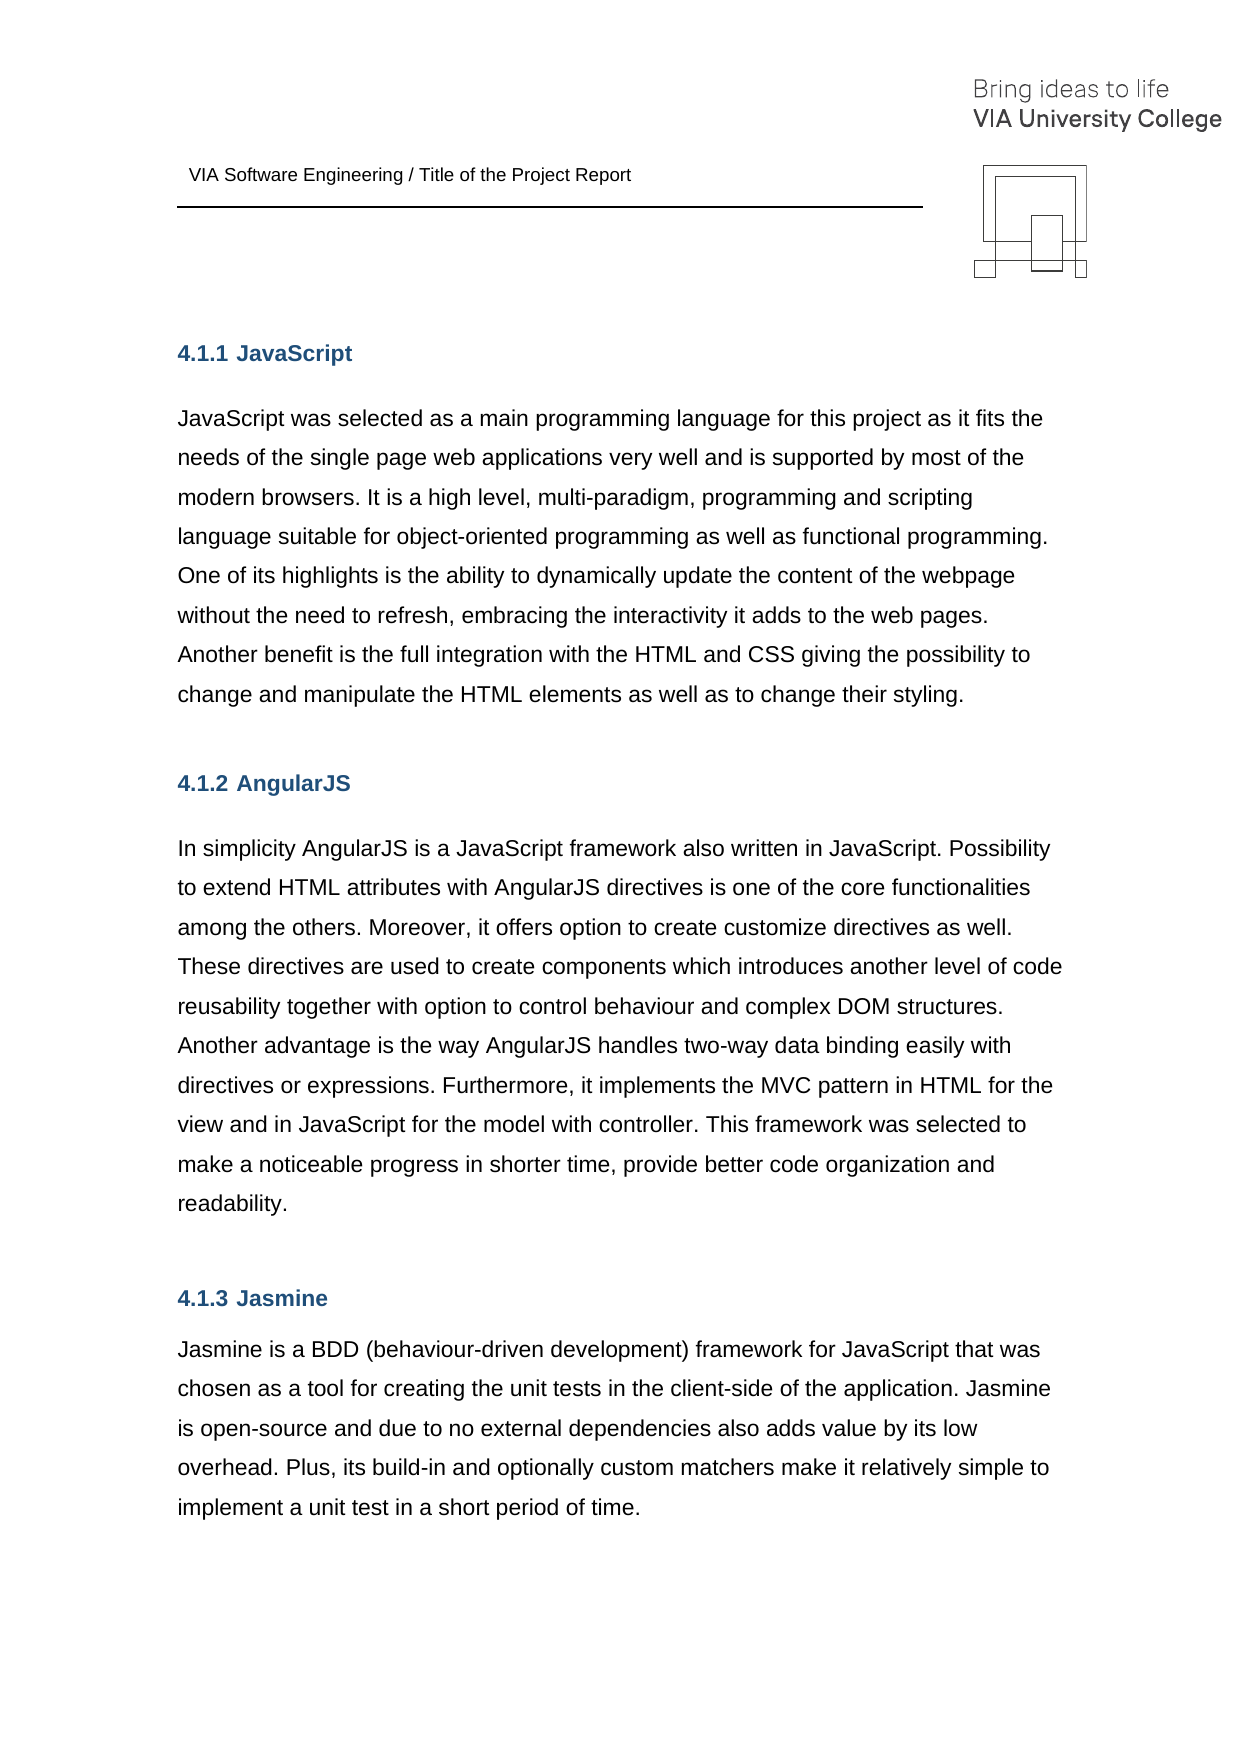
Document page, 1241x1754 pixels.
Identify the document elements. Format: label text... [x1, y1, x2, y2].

subtitle JavaScript [177, 340, 1063, 366]
subtitle Jasmine [177, 1279, 1063, 1311]
text In simplicity AngularJS is a JavaScript framework also written in JavaScript. Possibility to extend HTML attributes with AngularJS directives is one of the core functionalities among the others. Moreover, it offers option to create customize directives as well. These directives are used to create components which introduces another level of code reusability together with option to control behaviour and complex DOM structures. Another advantage is the way AngularJS handles two-way data binding easily with directives or expressions. Furthermore, it implements the MVC pattern in HTML for the view and in JavaScript for the model with controller. This framework was selected to make a noticeable progress in shorter time, provide better code organization and readability. [177, 835, 1063, 1216]
text Jasmine is a BDD (behaviour-driven development) framework for JavaScript that was chosen as a tool for creating the unit tests in the client-side of the application. Jasmine is open-source and due to no external dependencies also adds value by its low overhead. Plus, its build-in and optionally custom matchers make it relatively simple to implement a unit test in a short period of time. [177, 1336, 1063, 1520]
subtitle AngularJS [177, 770, 1063, 797]
text JavaScript was selected as a main programming language for this project as it fits the needs of the single page web applications very well and is supported by most of the modern browsers. It is a high level, multi-paradigm, programming and scripting language suitable for object-oriented programming as well as functional programming. One of its highlights is the ability to dynamically update the content of the webpage without the need to refresh, embracing the interactivity it adds to the web pages. Another benefit is the full integration with the HTML and CSS giving the possibility to change and manipulate the HTML elements as well as to change their styling. [177, 404, 1063, 707]
